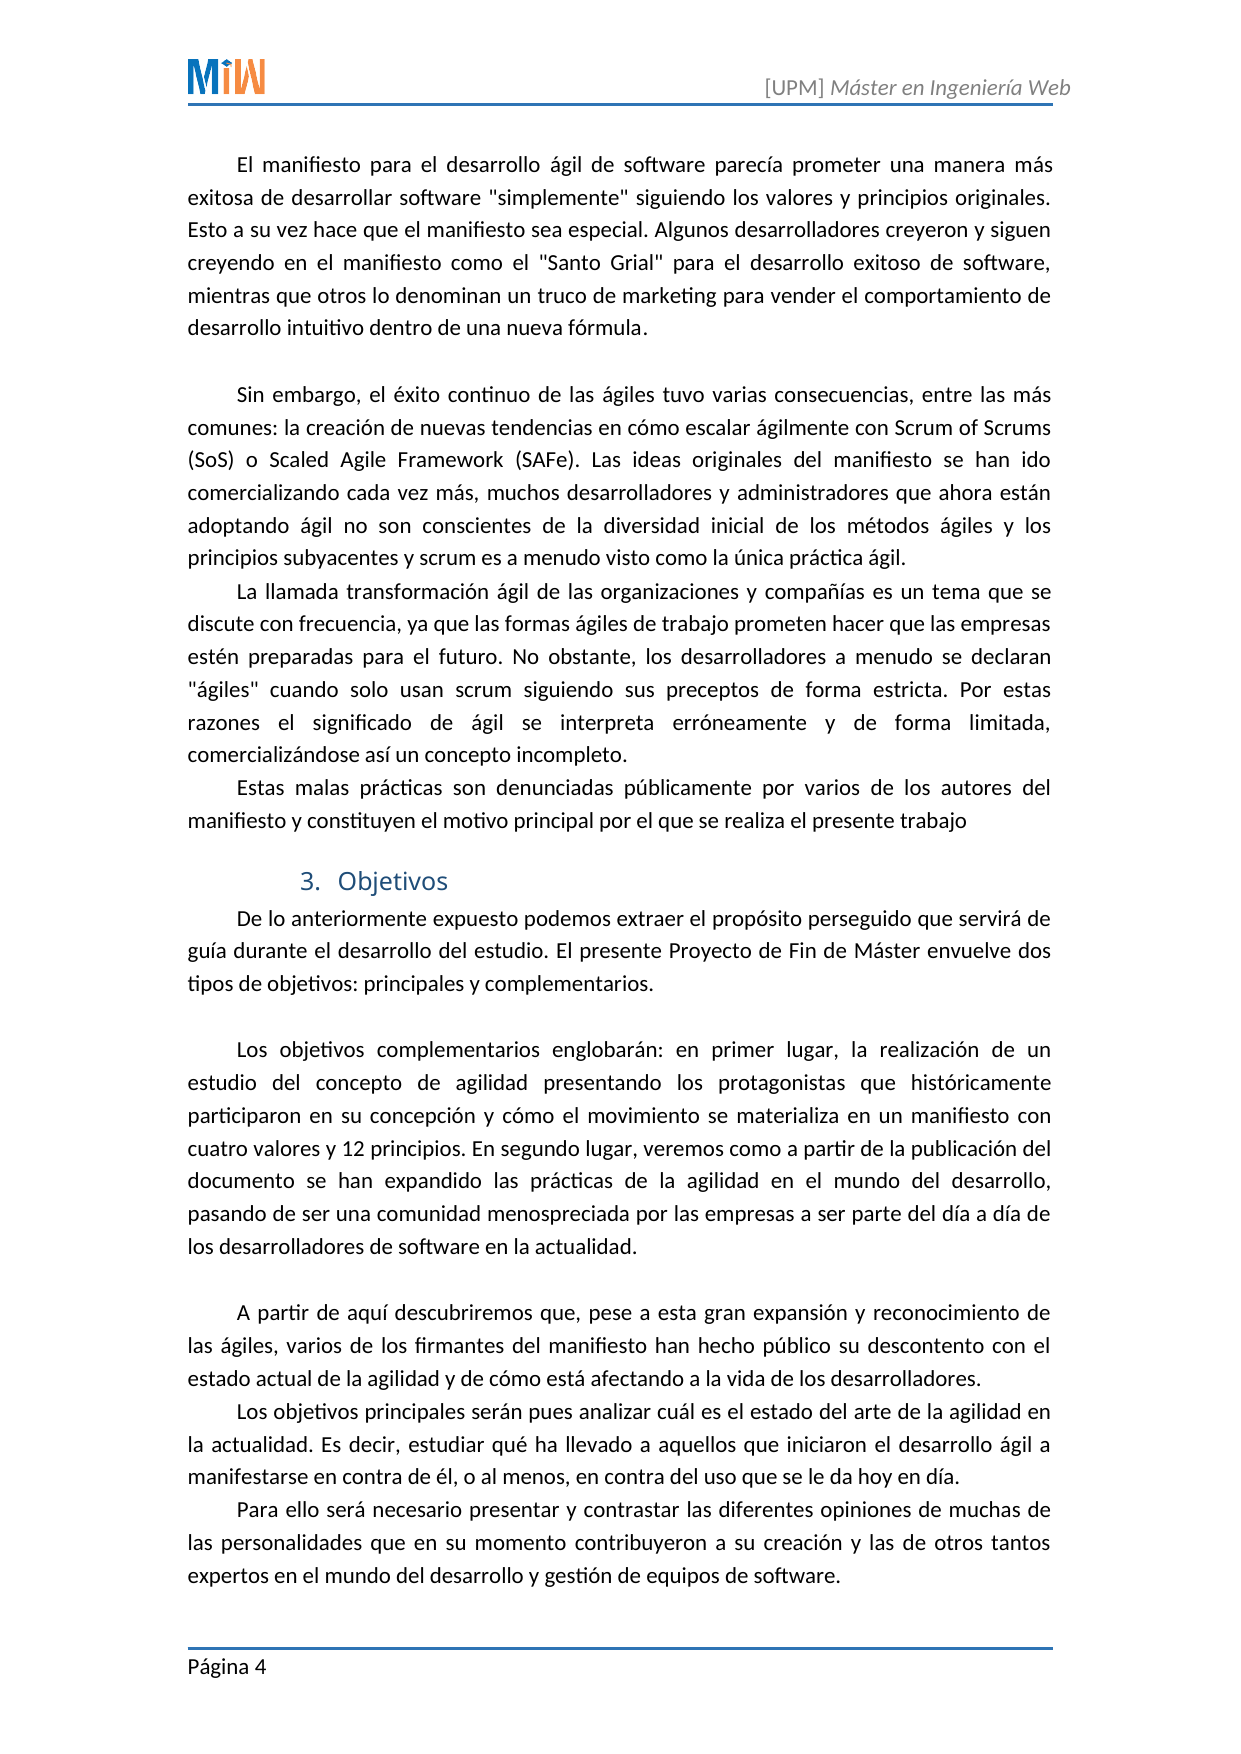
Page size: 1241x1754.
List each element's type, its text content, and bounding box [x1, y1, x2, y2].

text Los objetivos principales serán pues analizar cuál es el estado del arte de la agilidad en la actualidad. Es decir, estudiar qué ha llevado a aquellos que iniciaron el desarrollo ágil a manifestarse en contra de él, o al menos, en contra del uso que se le da hoy en día. [187, 1397, 1053, 1490]
text Los objetivos complementarios englobarán: en primer lugar, la realización de un estudio del concepto de agilidad presentando los protagonistas que históricamente participaron en su concepción y cómo el movimiento se materializa en un manifiesto con cuatro valores y 12 principios. En segundo lugar, veremos como a partir de la publicación del documento se han expandido las prácticas de la agilidad en el mundo del desarrollo, pasando de ser una comunidad menospreciada por las empresas a ser parte del día a día de los desarrolladores de software en la actualidad. [187, 1036, 1053, 1260]
text Estas malas prácticas son denunciadas públicamente por varios de los autores del manifiesto y constituyen el motivo principal por el que se realiza el presente trabajo [187, 773, 1053, 834]
text Sin embargo, el éxito continuo de las ágiles tuvo varias consecuencias, entre las más comunes: la creación de nuevas tendencias en cómo escalar ágilmente con Scrum of Scrums (SoS) o Scaled Agile Framework (SAFe). Las ideas originales del manifiesto se han ido comercializando cada vez más, muchos desarrolladores y administradores que ahora están adoptando ágil no son conscientes de la diversidad inicial de los métodos ágiles y los principios subyacentes y scrum es a menudo visto como la única práctica ágil. [187, 380, 1053, 572]
text El manifiesto para el desarrollo ágil de software parecía prometer una manera más exitosa de desarrollar software "simplemente" siguiendo los valores y principios originales. Esto a su vez hace que el manifiesto sea especial. Algunos desarrolladores creyeron y siguen creyendo en el manifiesto como el "Santo Grial" para el desarrollo exitoso de software, mientras que otros lo denominan un truco de marketing para vender el comportamiento de desarrollo intuitivo dentro de una nueva fórmula. [187, 150, 1053, 342]
text A partir de aquí descubriremos que, pese a esta gran expansión y reconocimiento de las ágiles, varios de los firmantes del manifiesto han hecho público su descontento con el estado actual de la agilidad y de cómo está afectando a la vida de los desarrolladores. [187, 1298, 1053, 1392]
picture [187, 59, 265, 95]
text De lo anteriormente expuesto podemos extraer el propósito perseguido que servirá de guía durante el desarrollo del estudio. El presente Proyecto de Fin de Máster envuelve dos tipos de objetivos: principales y complementarios. [187, 904, 1053, 997]
text Para ello será necesario presentar y contrastar las diferentes opiniones de muchas de las personalidades que en su momento contribuyeron a su creación y las de otros tantos expertos en el mundo del desarrollo y gestión de equipos de software. [187, 1496, 1053, 1589]
subtitle Objetivos [300, 864, 1053, 898]
text La llamada transformación ágil de las organizaciones y compañías es un tema que se discute con frecuencia, ya que las formas ágiles de trabajo prometen hacer que las empresas estén preparadas para el futuro. No obstante, los desarrolladores a menudo se declaran "ágiles" cuando solo usan scrum siguiendo sus preceptos de forma estricta. Por estas razones el significado de ágil se interpreta erróneamente y de forma limitada, comercializándose así un concepto incompleto. [187, 577, 1053, 768]
